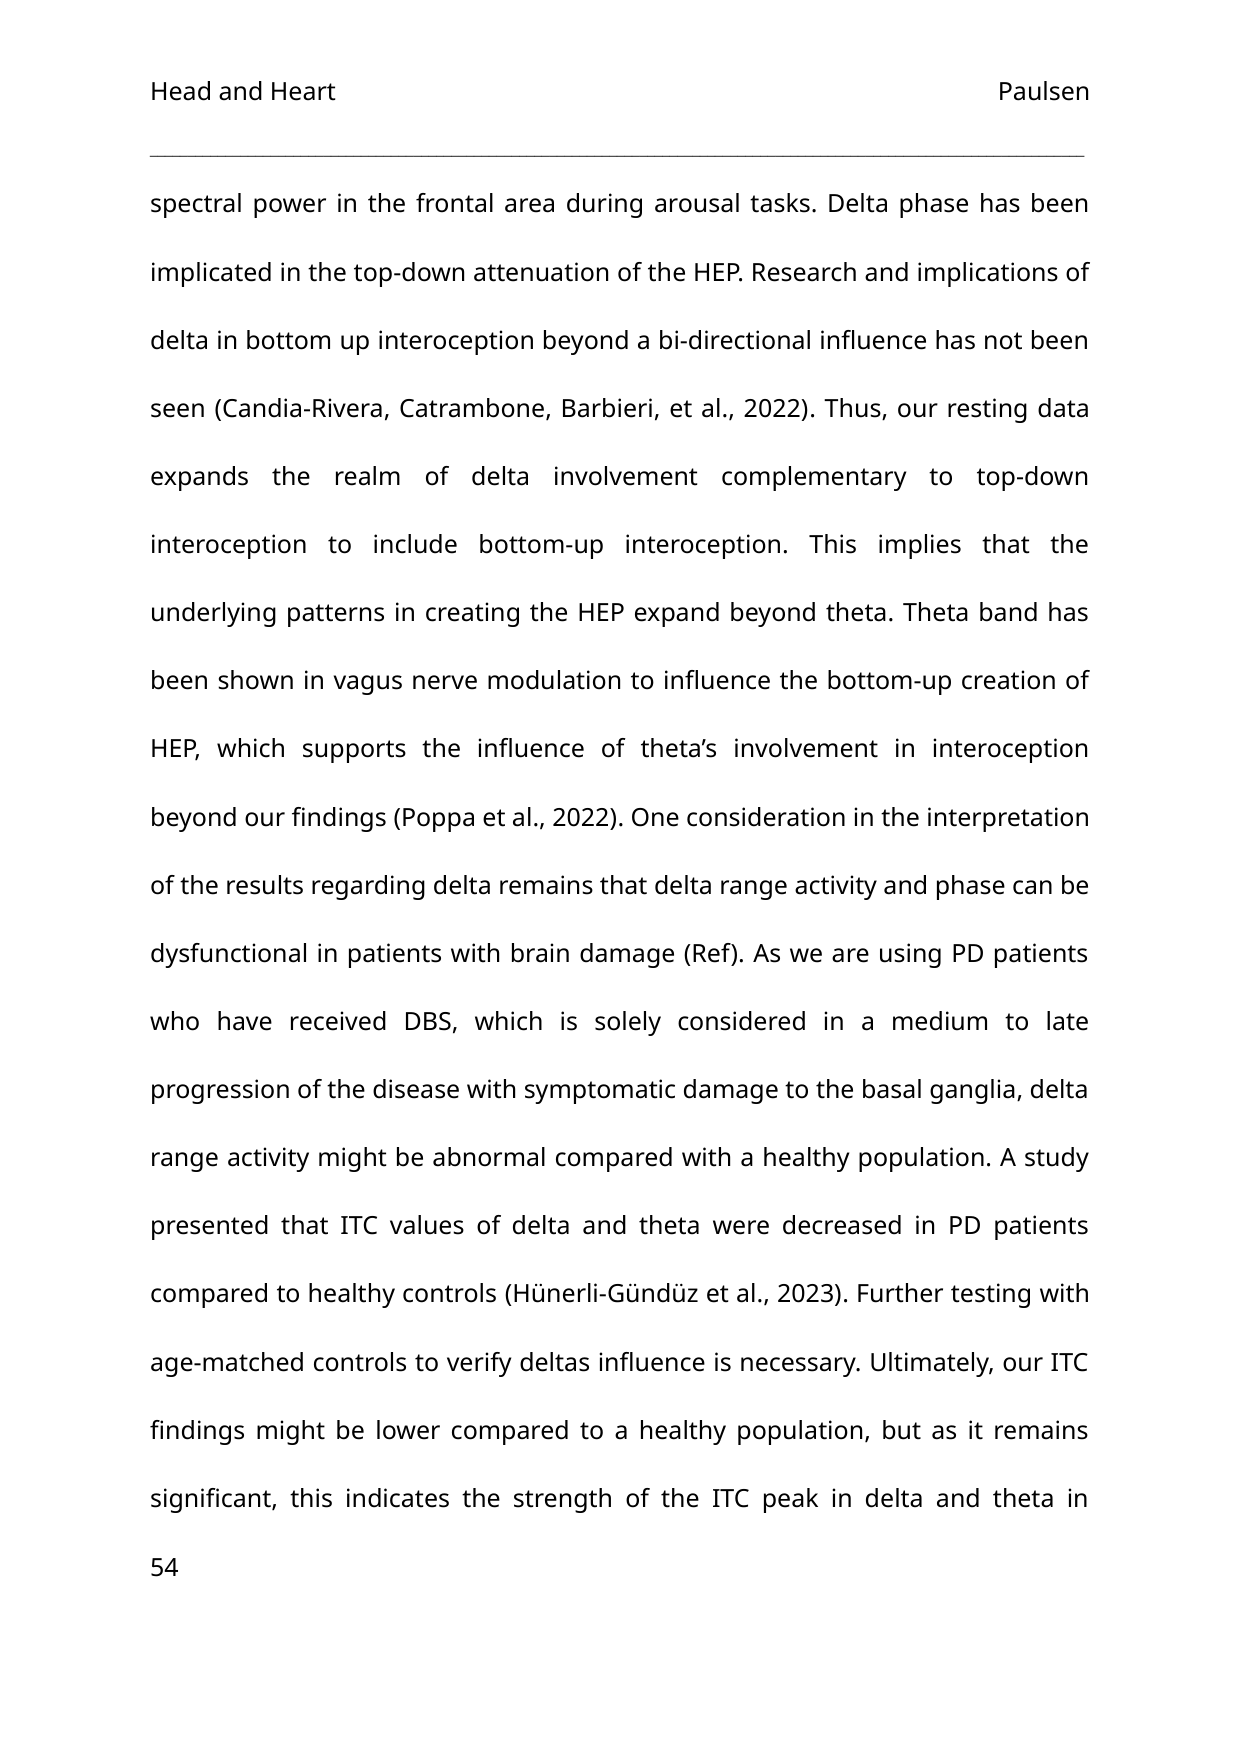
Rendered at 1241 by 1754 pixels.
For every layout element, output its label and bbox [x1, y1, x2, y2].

text [150, 186, 1090, 1514]
